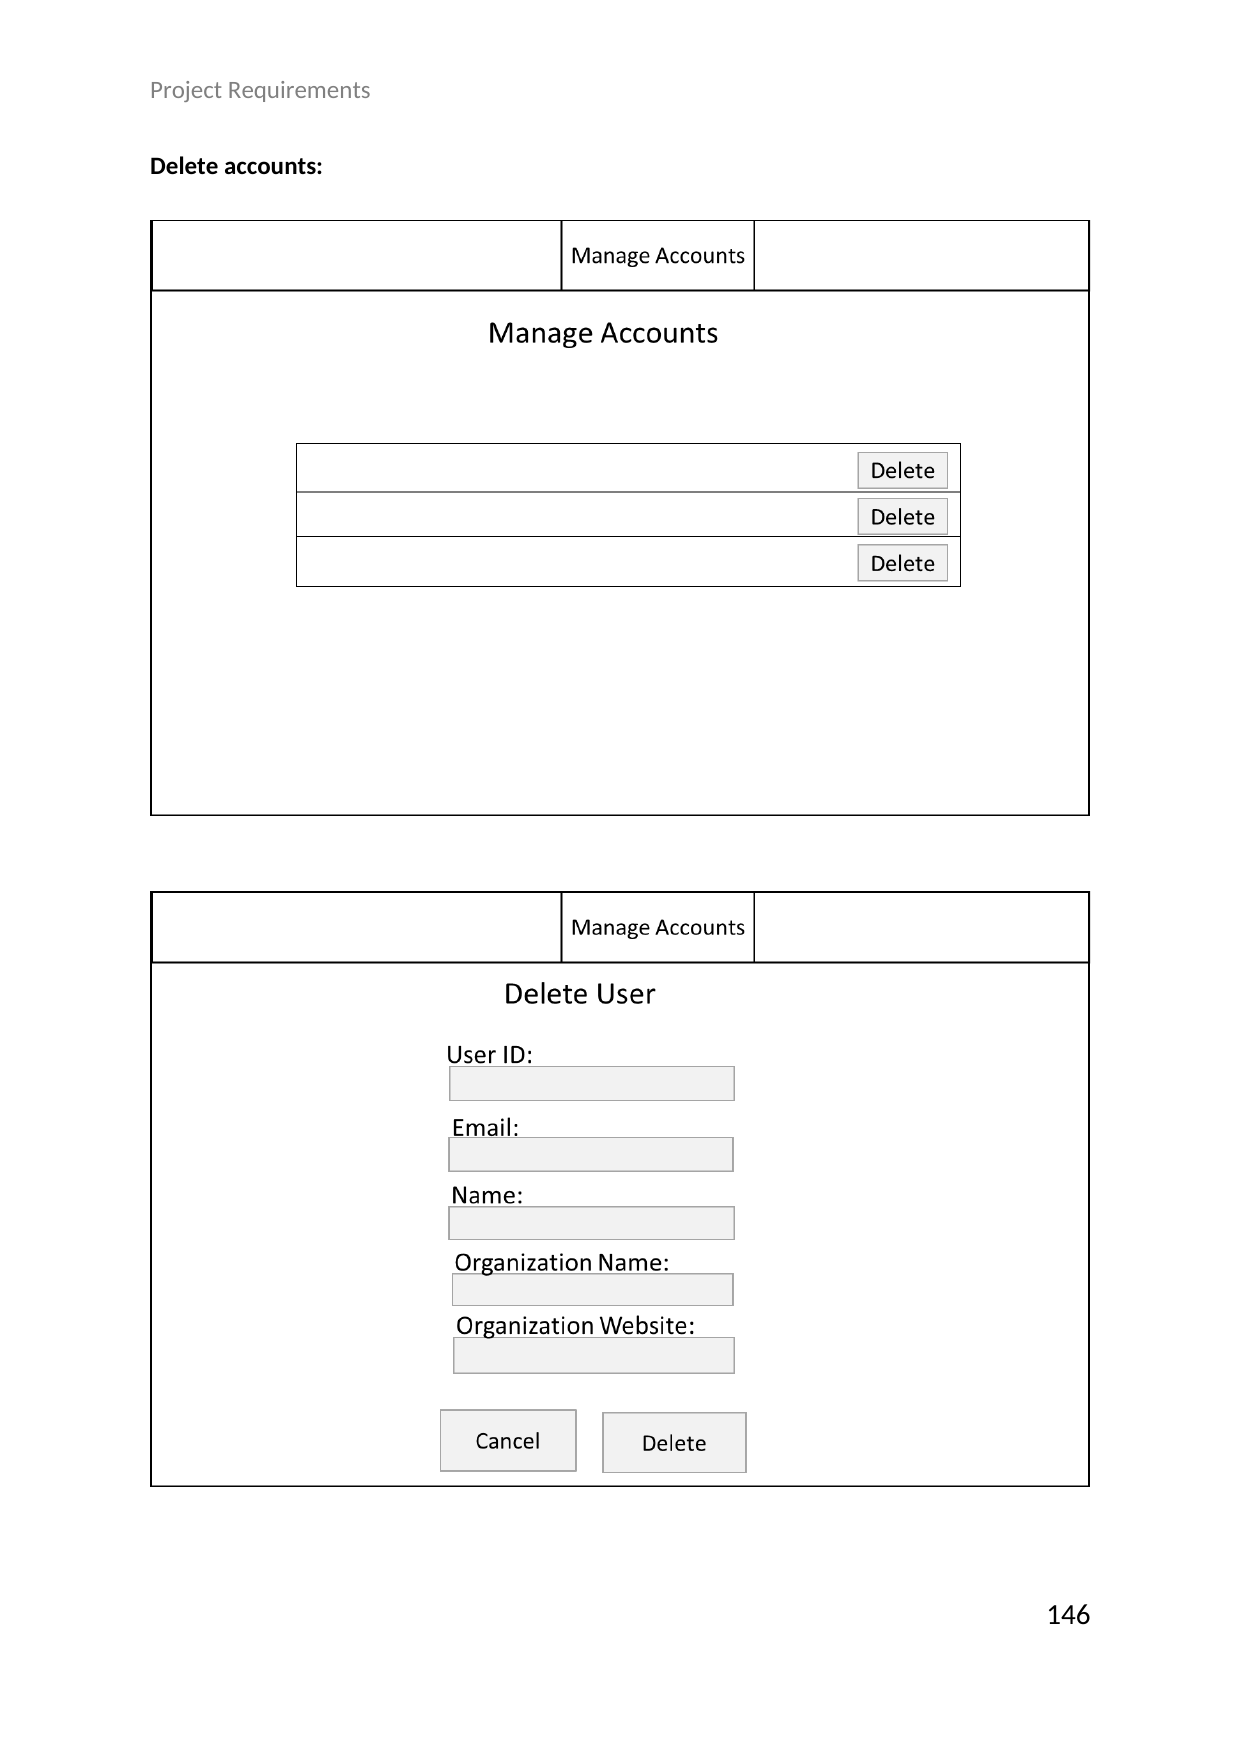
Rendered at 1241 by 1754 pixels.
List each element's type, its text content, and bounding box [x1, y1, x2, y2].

picture [150, 220, 1091, 816]
text Delete accounts: [150, 150, 1090, 181]
picture [150, 891, 1091, 1487]
